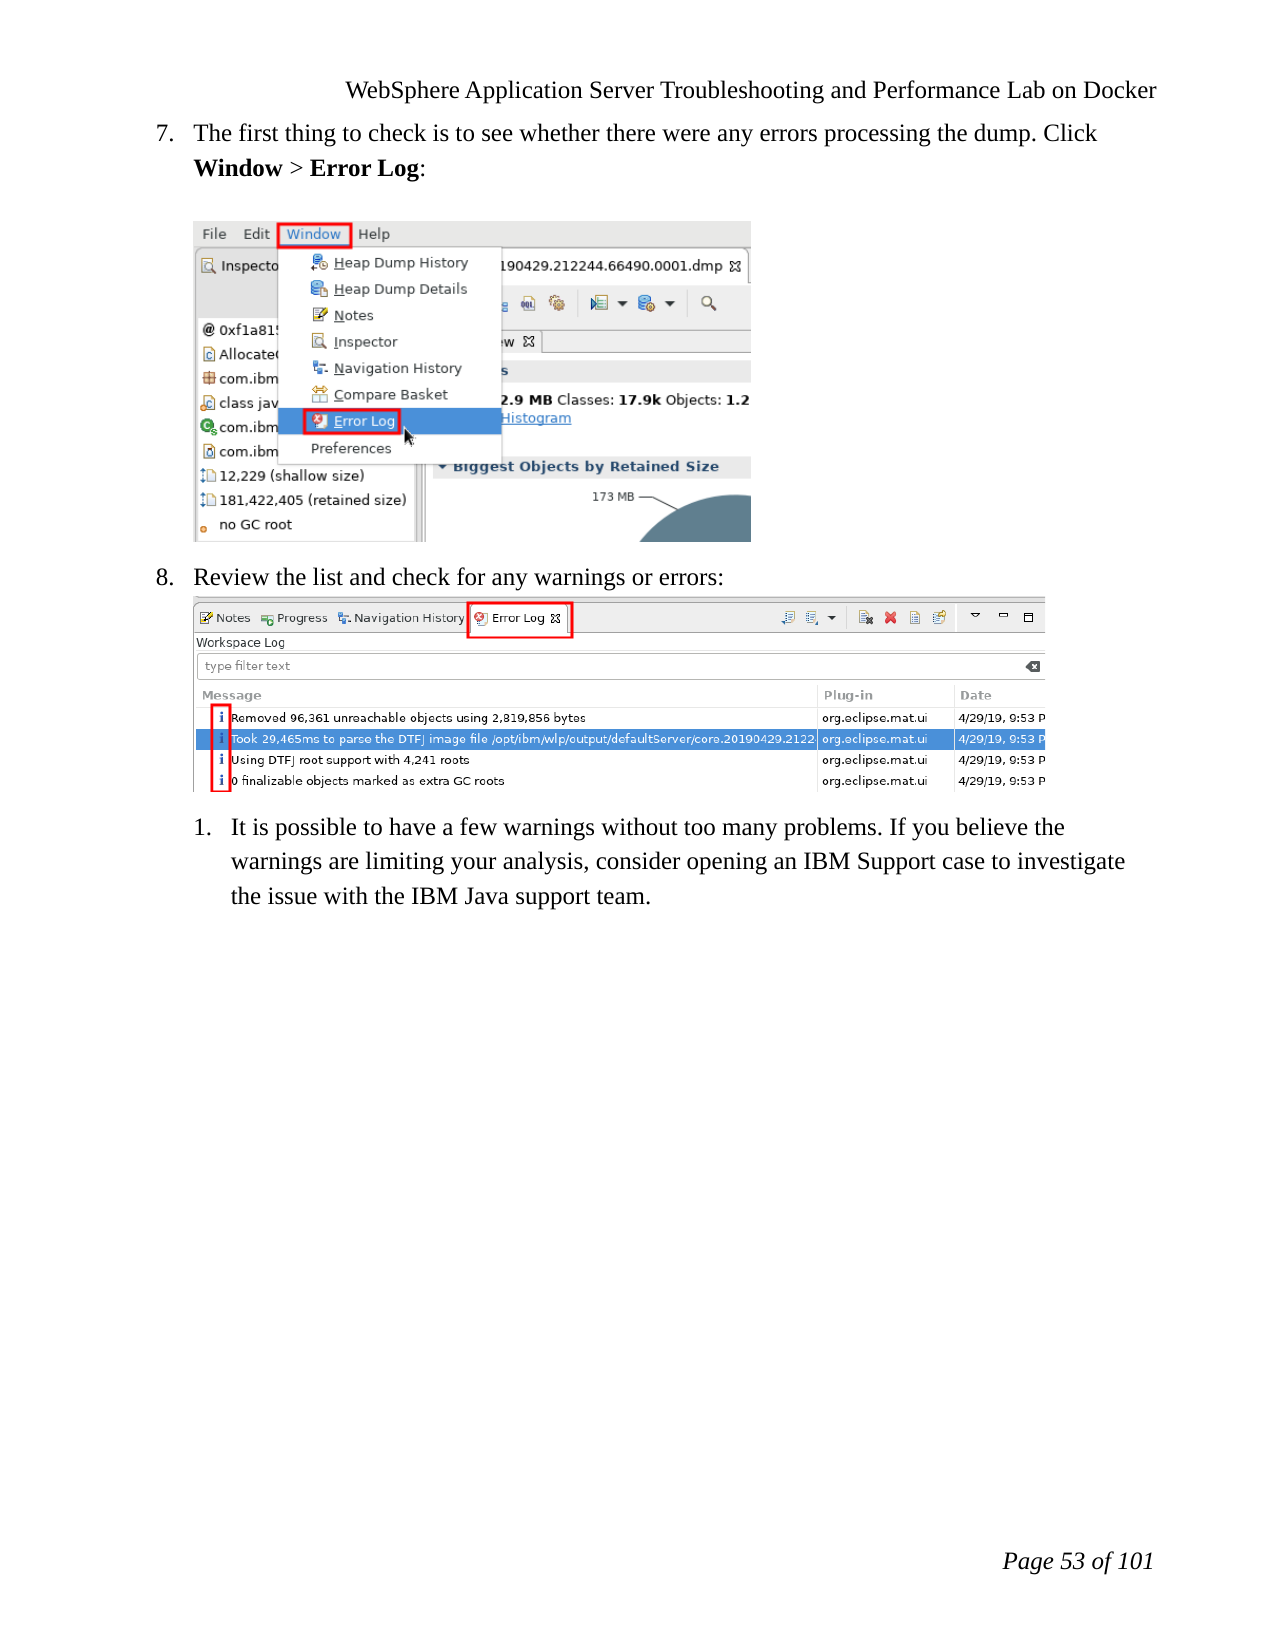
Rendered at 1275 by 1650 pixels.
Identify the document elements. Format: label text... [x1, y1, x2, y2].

list It is possible to have a few warnings without too many problems. If you believe the warnings are limiting your analysis, consider opening an IBM Support case to investigate the issue with the IBM Java support team. [193, 812, 1157, 909]
picture [193, 221, 751, 542]
picture [193, 596, 1046, 792]
